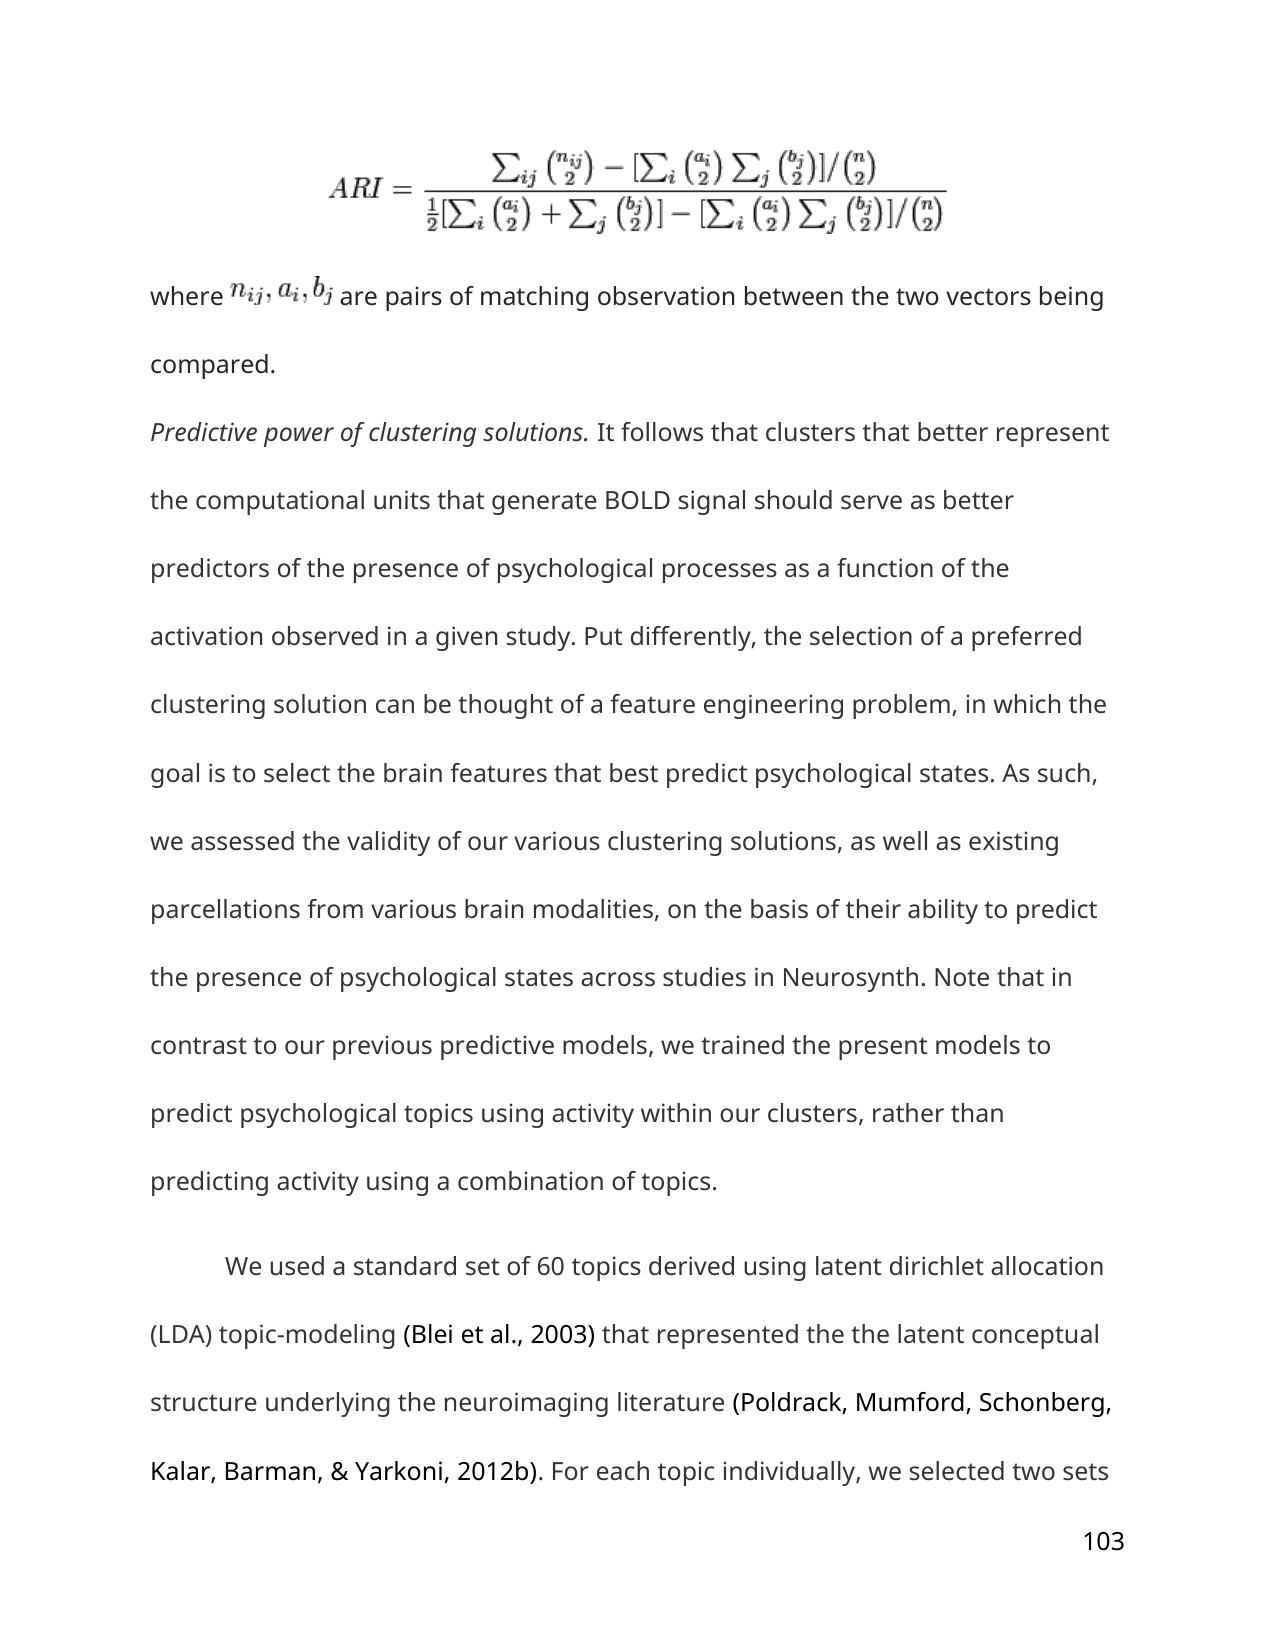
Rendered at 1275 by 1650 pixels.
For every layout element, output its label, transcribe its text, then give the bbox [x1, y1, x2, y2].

text where are pairs of matching observation between the two vectors being compared. [150, 276, 1125, 381]
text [150, 1249, 1125, 1487]
picture [328, 150, 947, 234]
text Predictive power of clustering solutions. It follows that clusters that better represent the computational units that generate BOLD signal should serve as better predictors of the presence of psychological processes as a function of the activation observed in a given study. Put differently, the selection of a preferred clustering solution can be thought of a feature engineering problem, in which the goal is to select the brain features that best predict psychological states. As such, we assessed the validity of our various clustering solutions, as well as existing parcellations from various brain modalities, on the basis of their ability to predict the presence of psychological states across studies in Neurosynth. Note that in contrast to our previous predictive models, we trained the present models to predict psychological topics using activity within our clusters, rather than predicting activity using a combination of topics. [150, 414, 1125, 1198]
picture [230, 276, 333, 305]
